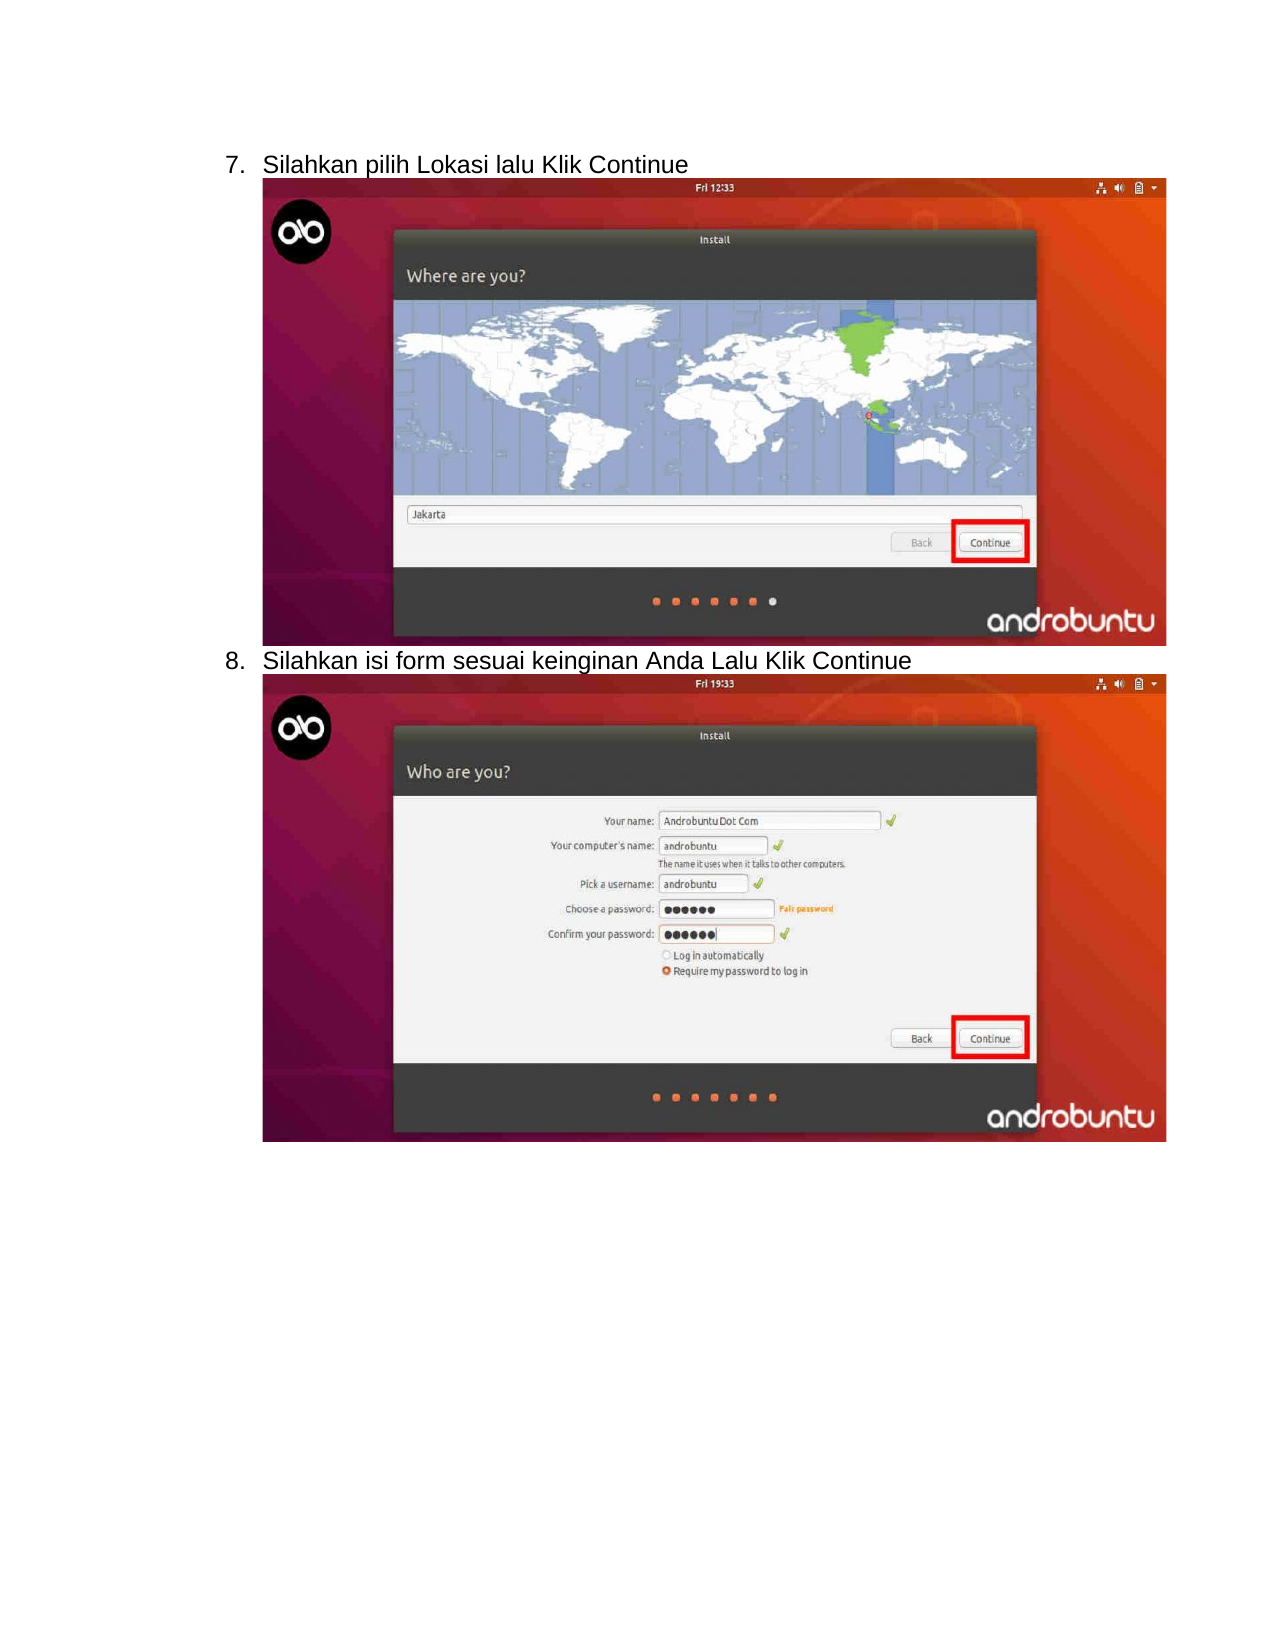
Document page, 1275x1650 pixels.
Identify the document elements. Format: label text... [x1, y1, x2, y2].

list Silahkan pilih Lokasi lalu Klik Continue [225, 150, 1125, 179]
picture [262, 178, 1167, 646]
picture [262, 674, 1167, 1142]
list Silahkan isi form sesuai keinginan Anda Lalu Klik Continue [225, 646, 1125, 674]
